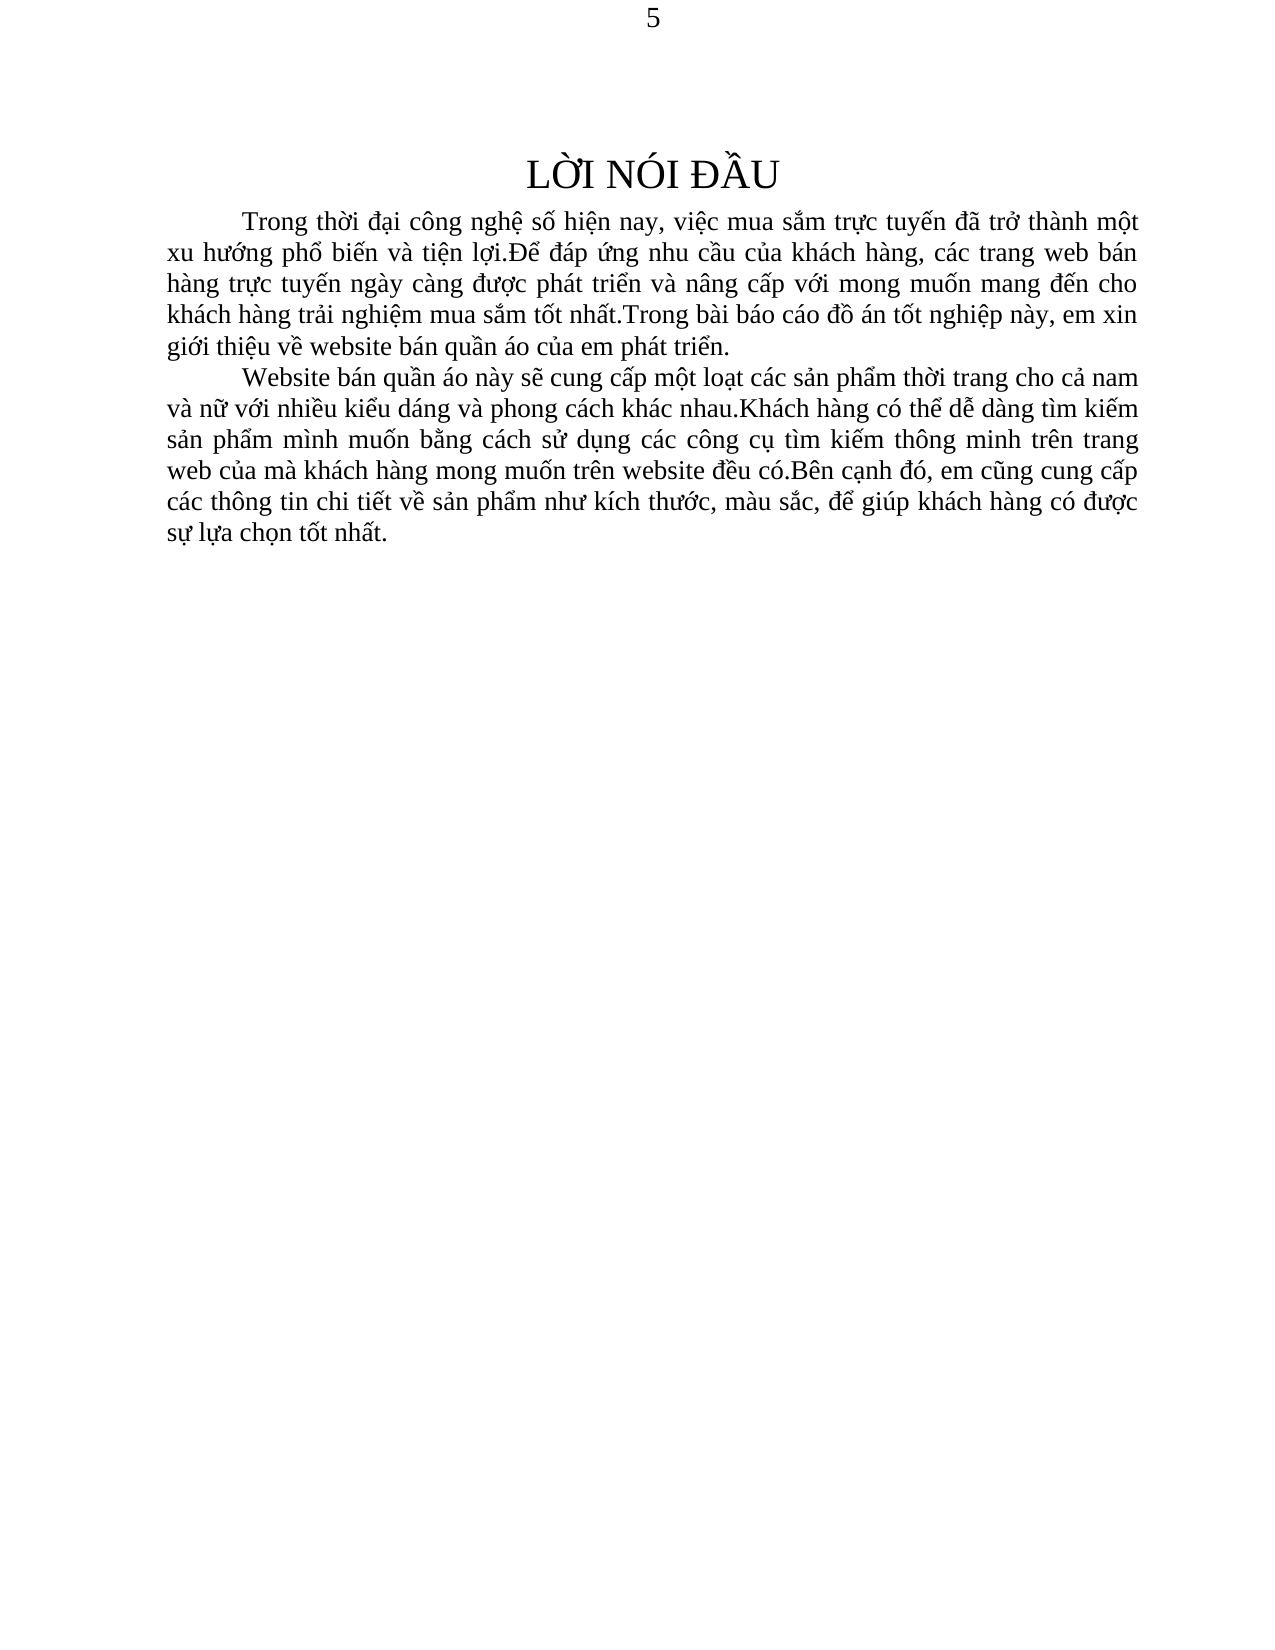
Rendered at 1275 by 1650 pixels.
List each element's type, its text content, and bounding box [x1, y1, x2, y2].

text Website bán quần áo này sẽ cung cấp một loạt các sản phẩm thời trang cho cả nam và nữ với nhiều kiểu dáng và phong cách khác nhau.Khách hàng có thể dễ dàng tìm kiếm sản phẩm mình muốn bằng cách sử dụng các công cụ tìm kiếm thông minh trên trang web của mà khách hàng mong muốn trên website đều có.Bên cạnh đó, em cũng cung cấp các thông tin chi tiết về sản phẩm như kích thước, màu sắc, để giúp khách hàng có được sự lựa chọn tốt nhất. [167, 361, 1139, 548]
subtitle LỜI NÓI ĐẦU [167, 150, 1139, 198]
text Trong thời đại công nghệ số hiện nay, việc mua sắm trực tuyến đã trở thành một xu hướng phổ biến và tiện lợi.Để đáp ứng nhu cầu của khách hàng, các trang web bán hàng trực tuyến ngày càng được phát triển và nâng cấp với mong muốn mang đến cho khách hàng trải nghiệm mua sắm tốt nhất.Trong bài báo cáo đồ án tốt nghiệp này, em xin giới thiệu về website bán quần áo của em phát triển. [167, 205, 1139, 361]
